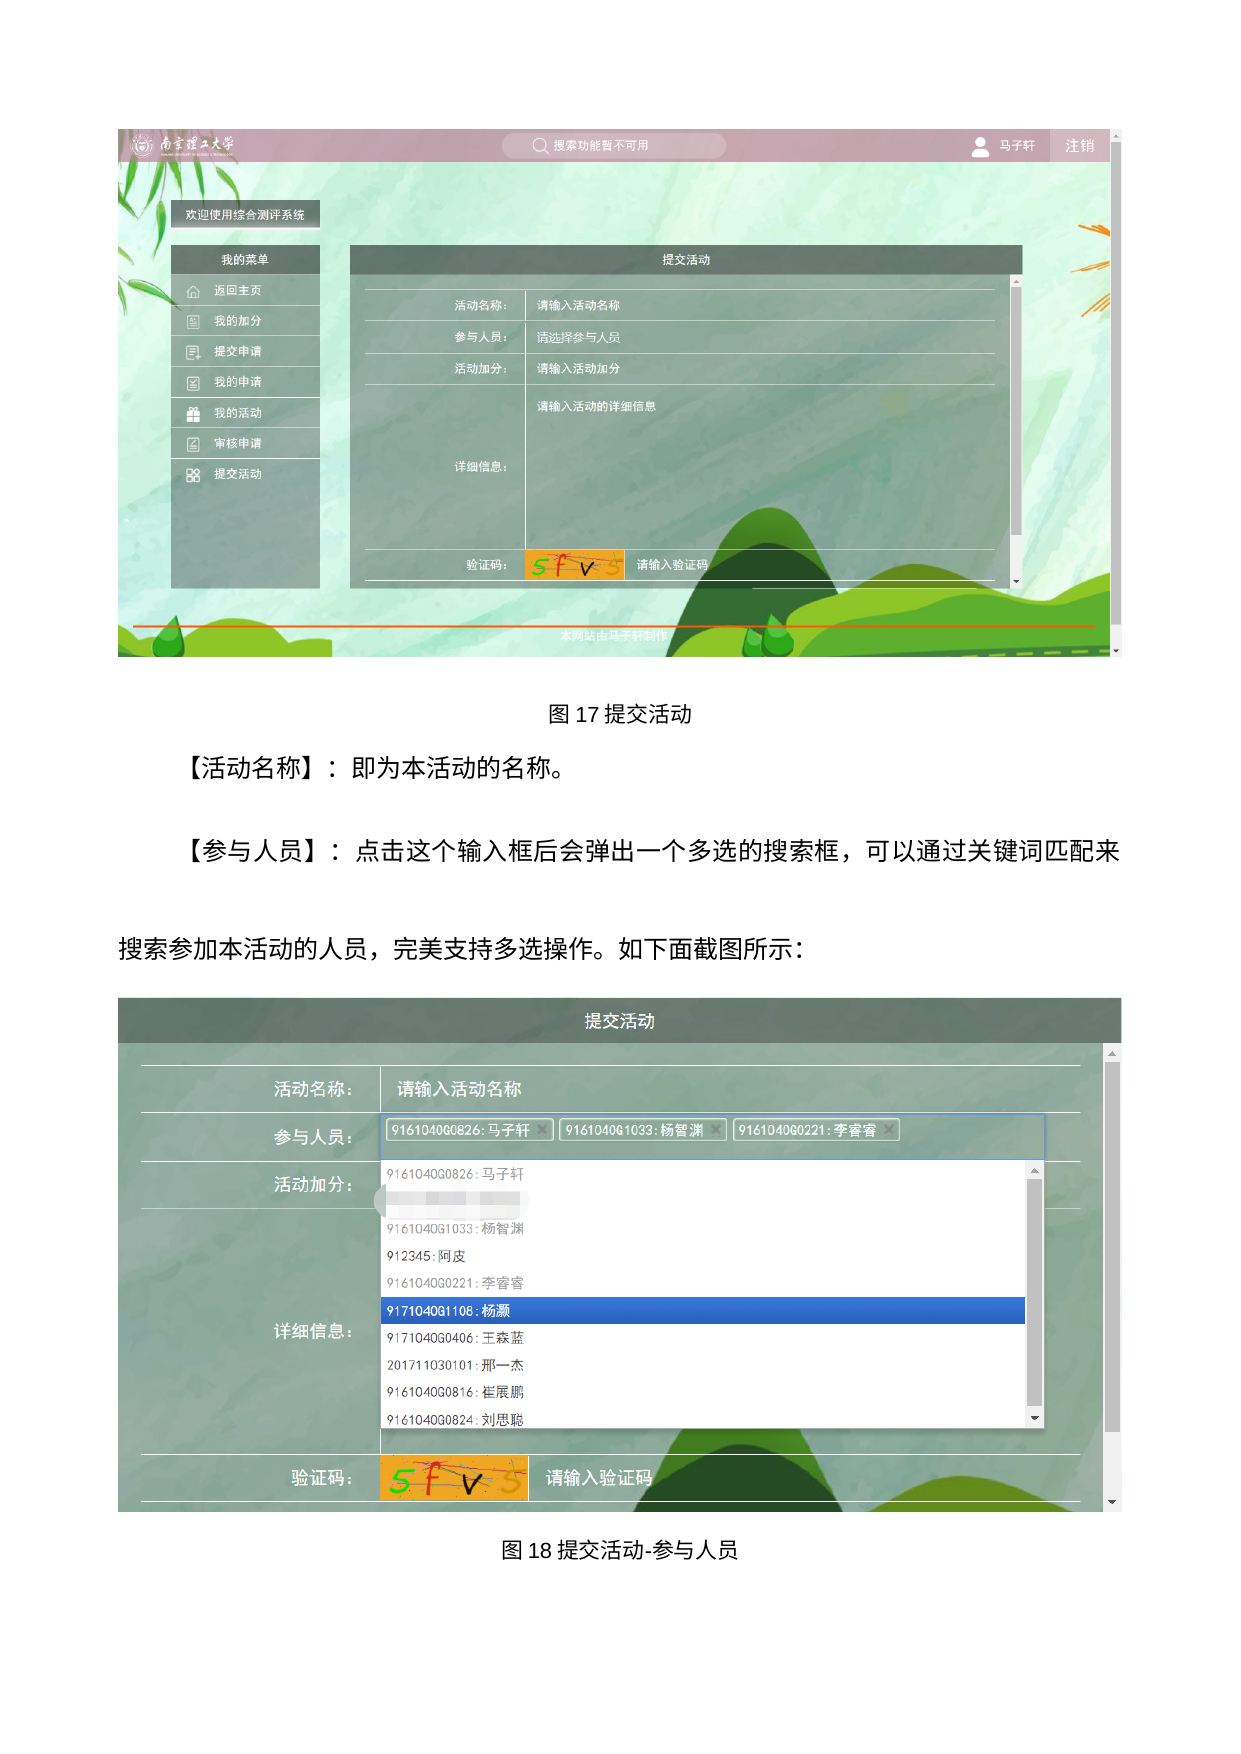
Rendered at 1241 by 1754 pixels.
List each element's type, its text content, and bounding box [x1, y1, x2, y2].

picture [118, 997, 1122, 1512]
text 【参与人员】：点击这个输入框后会弹出一个多选的搜索框，可以通过关键词匹配来搜索参加本活动的人员，完美支持多选操作。如下面截图所示： [118, 817, 1122, 980]
text 图 18 提交活动-参与人员 [118, 1532, 1122, 1565]
text 图 17 提交活动 [118, 696, 1122, 729]
picture [118, 129, 1122, 657]
text 【活动名称】：即为本活动的名称。 [118, 734, 1122, 799]
